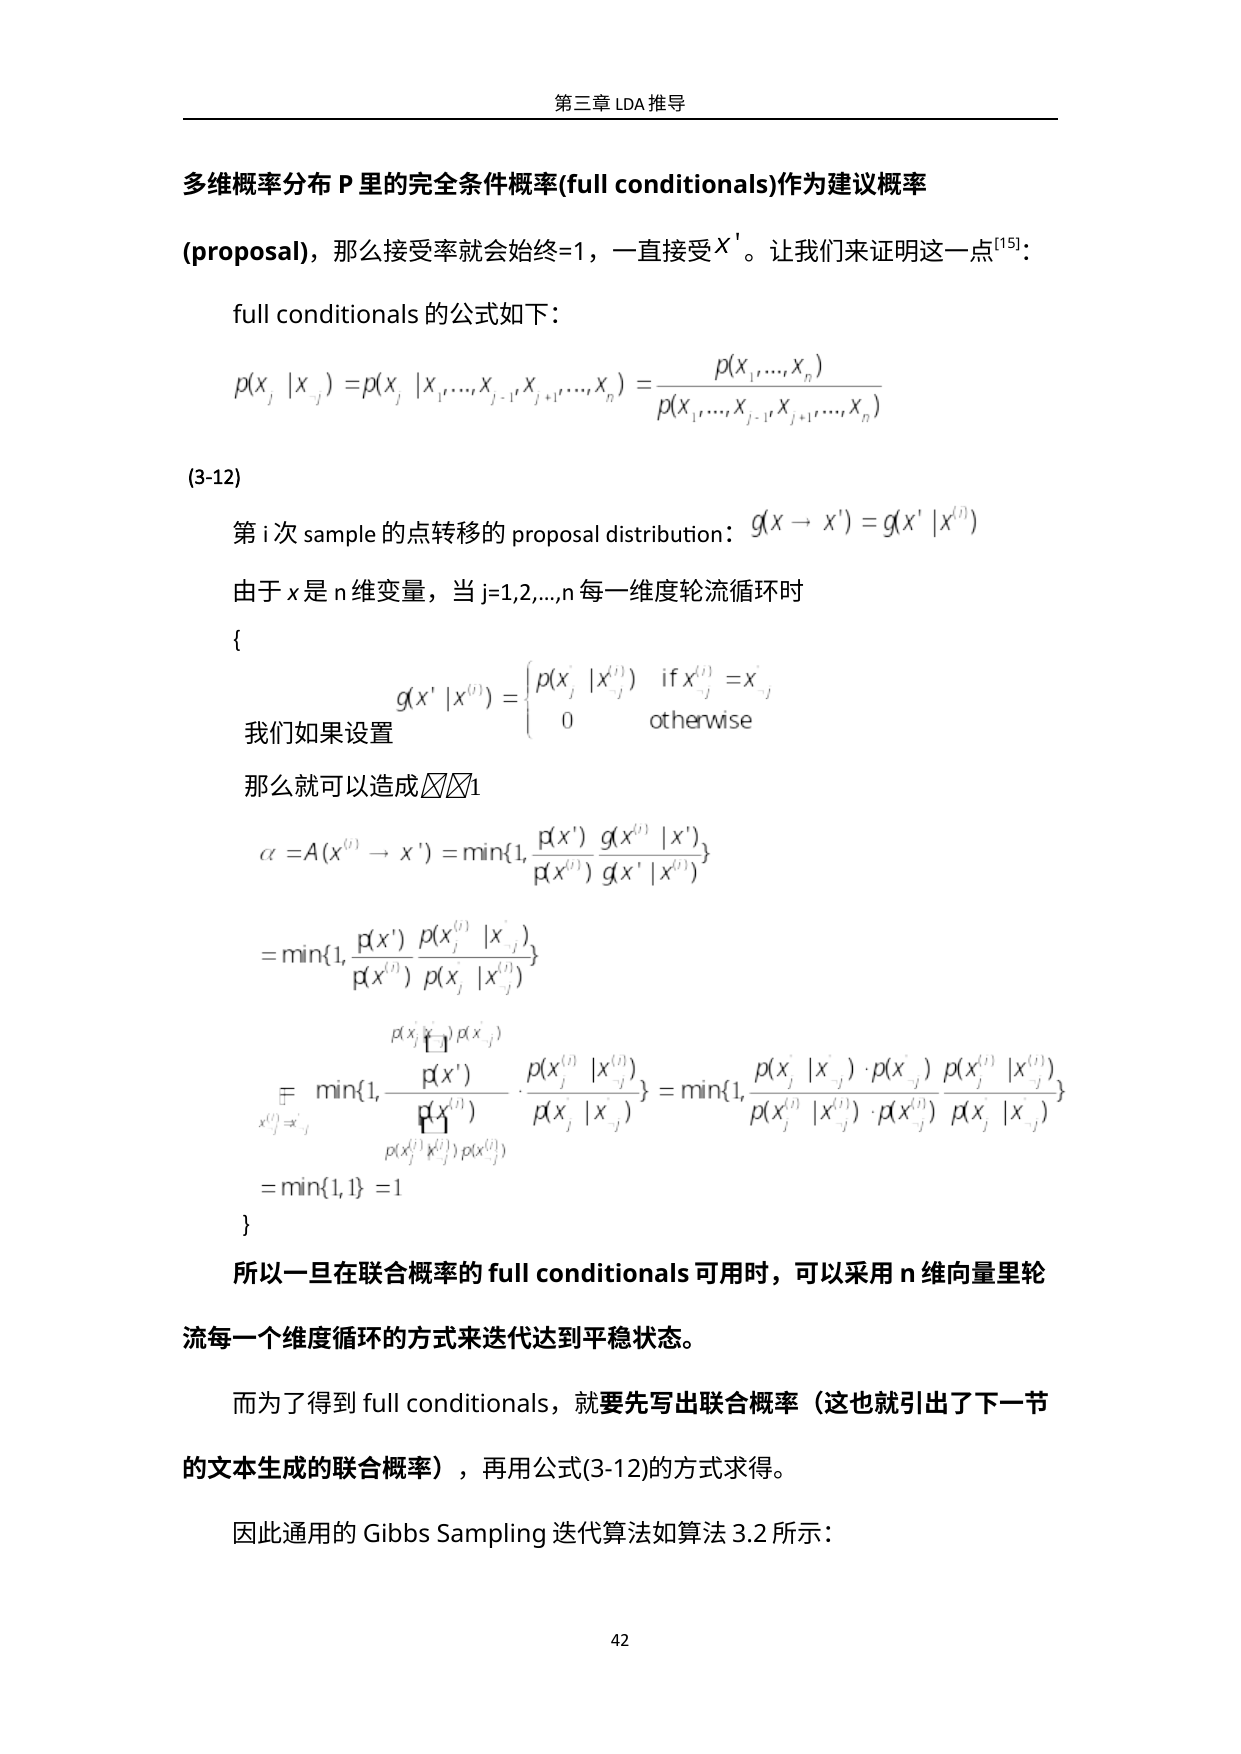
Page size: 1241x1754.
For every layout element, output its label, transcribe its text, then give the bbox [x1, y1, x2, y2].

text 由于x是n维变量，当j=1,2,…,n每一维度轮流循环时 [183, 557, 1058, 622]
text 那么就可以造成 [183, 752, 1058, 817]
text 所以一旦在联合概率的full conditionals可用时，可以采用n维向量里轮流每一个维度循环的方式来迭代达到平稳状态。 [183, 1239, 1058, 1369]
text 因此通用的Gibbs Sampling迭代算法如算法3.2所示： [183, 1499, 1058, 1564]
text { [183, 622, 1058, 654]
text 我们如果设置 [183, 654, 1058, 752]
text 第i次sample的点转移的proposal distribution： [183, 492, 1058, 557]
text } [183, 1207, 1058, 1239]
text full conditionals的公式如下： [183, 280, 1058, 345]
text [183, 150, 1058, 280]
